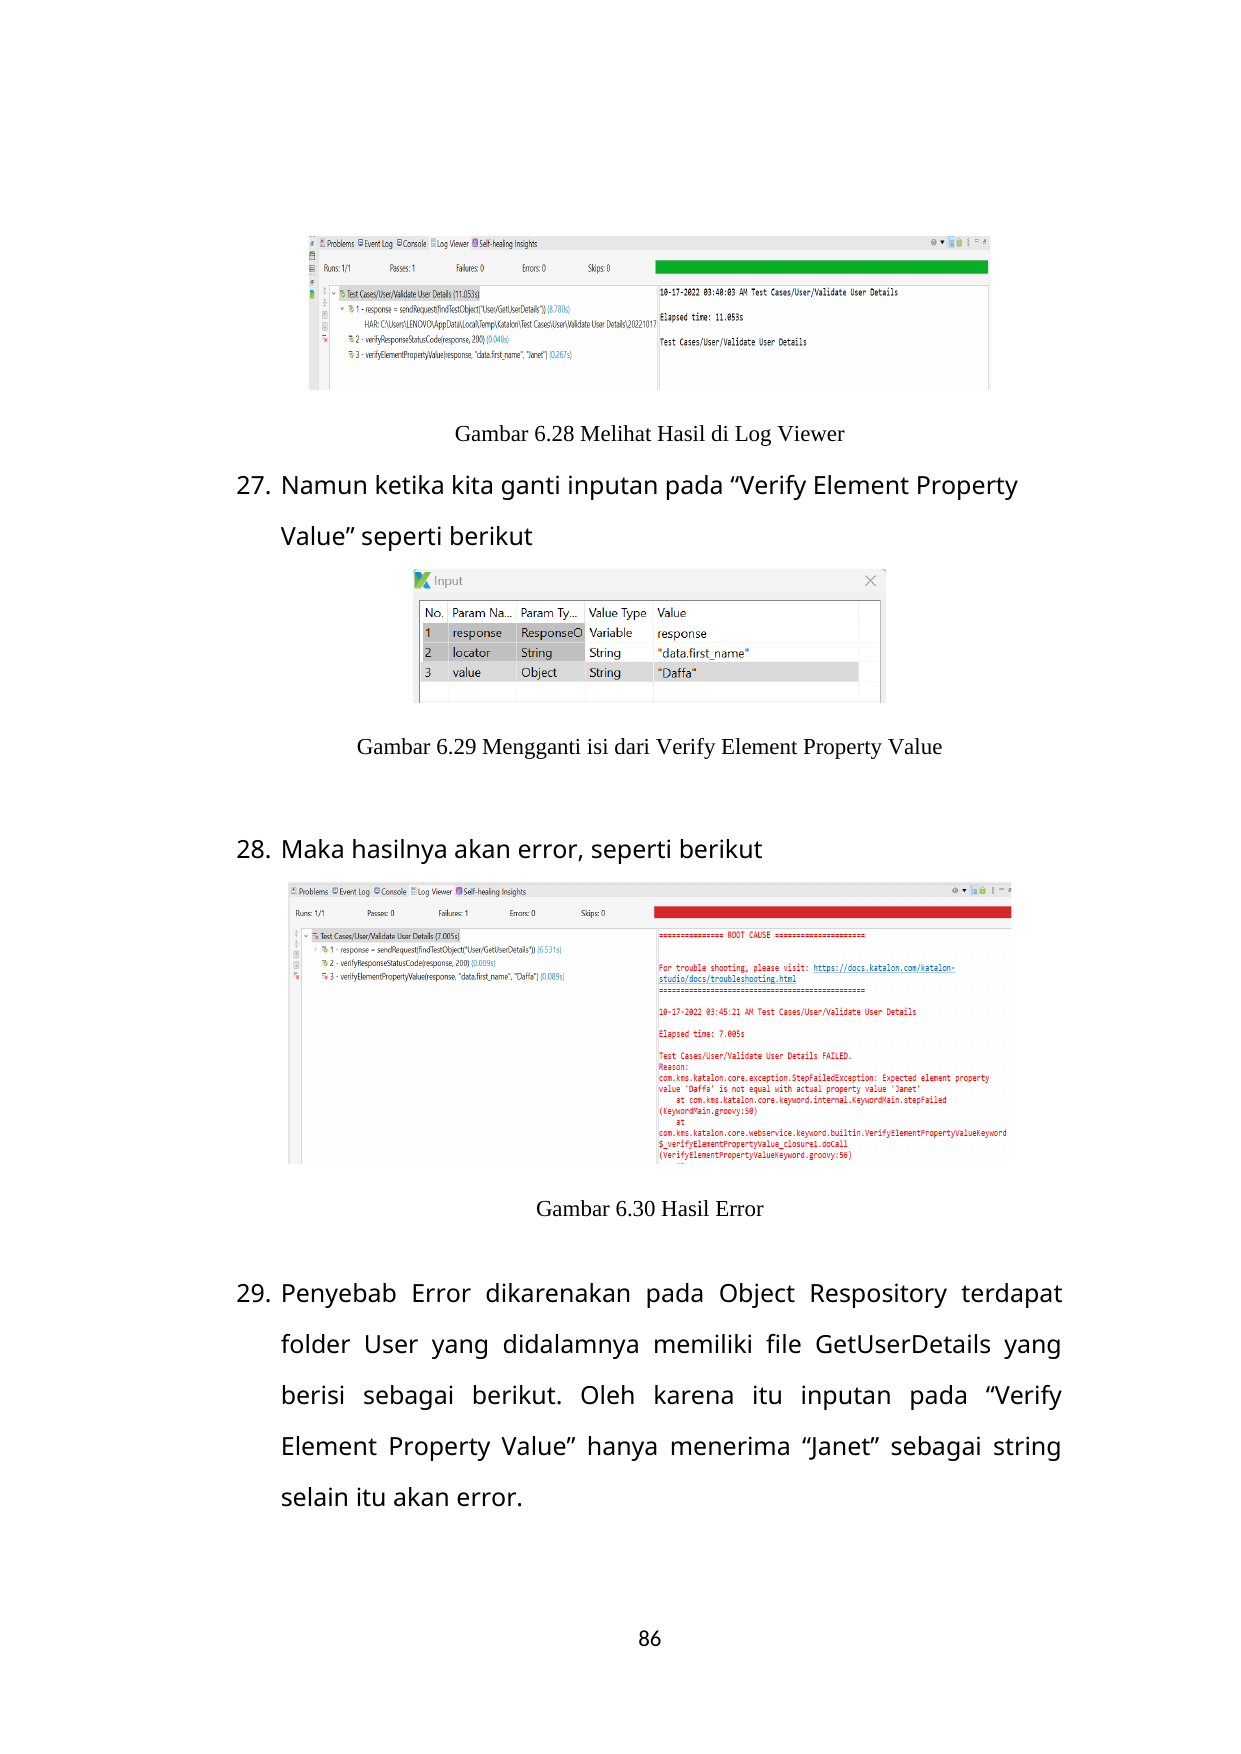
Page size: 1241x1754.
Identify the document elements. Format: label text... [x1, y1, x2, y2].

picture [308, 236, 991, 390]
list Namun ketika kita ganti inputan pada “Verify Element Property Value” seperti berikut [236, 467, 1063, 553]
list Penyebab Error dikarenakan pada Object Respository terdapat folder User yang didalamnya memiliki file GetUserDetails yang berisi sebagai berikut. Oleh karena itu inputan pada “Verify Element Property Value” hanya menerima “Janet” sebagai string selain itu akan error. [236, 1276, 1063, 1514]
list Maka hasilnya akan error, seperti berikut [236, 831, 1063, 865]
picture [288, 882, 1012, 1164]
picture [412, 569, 887, 703]
